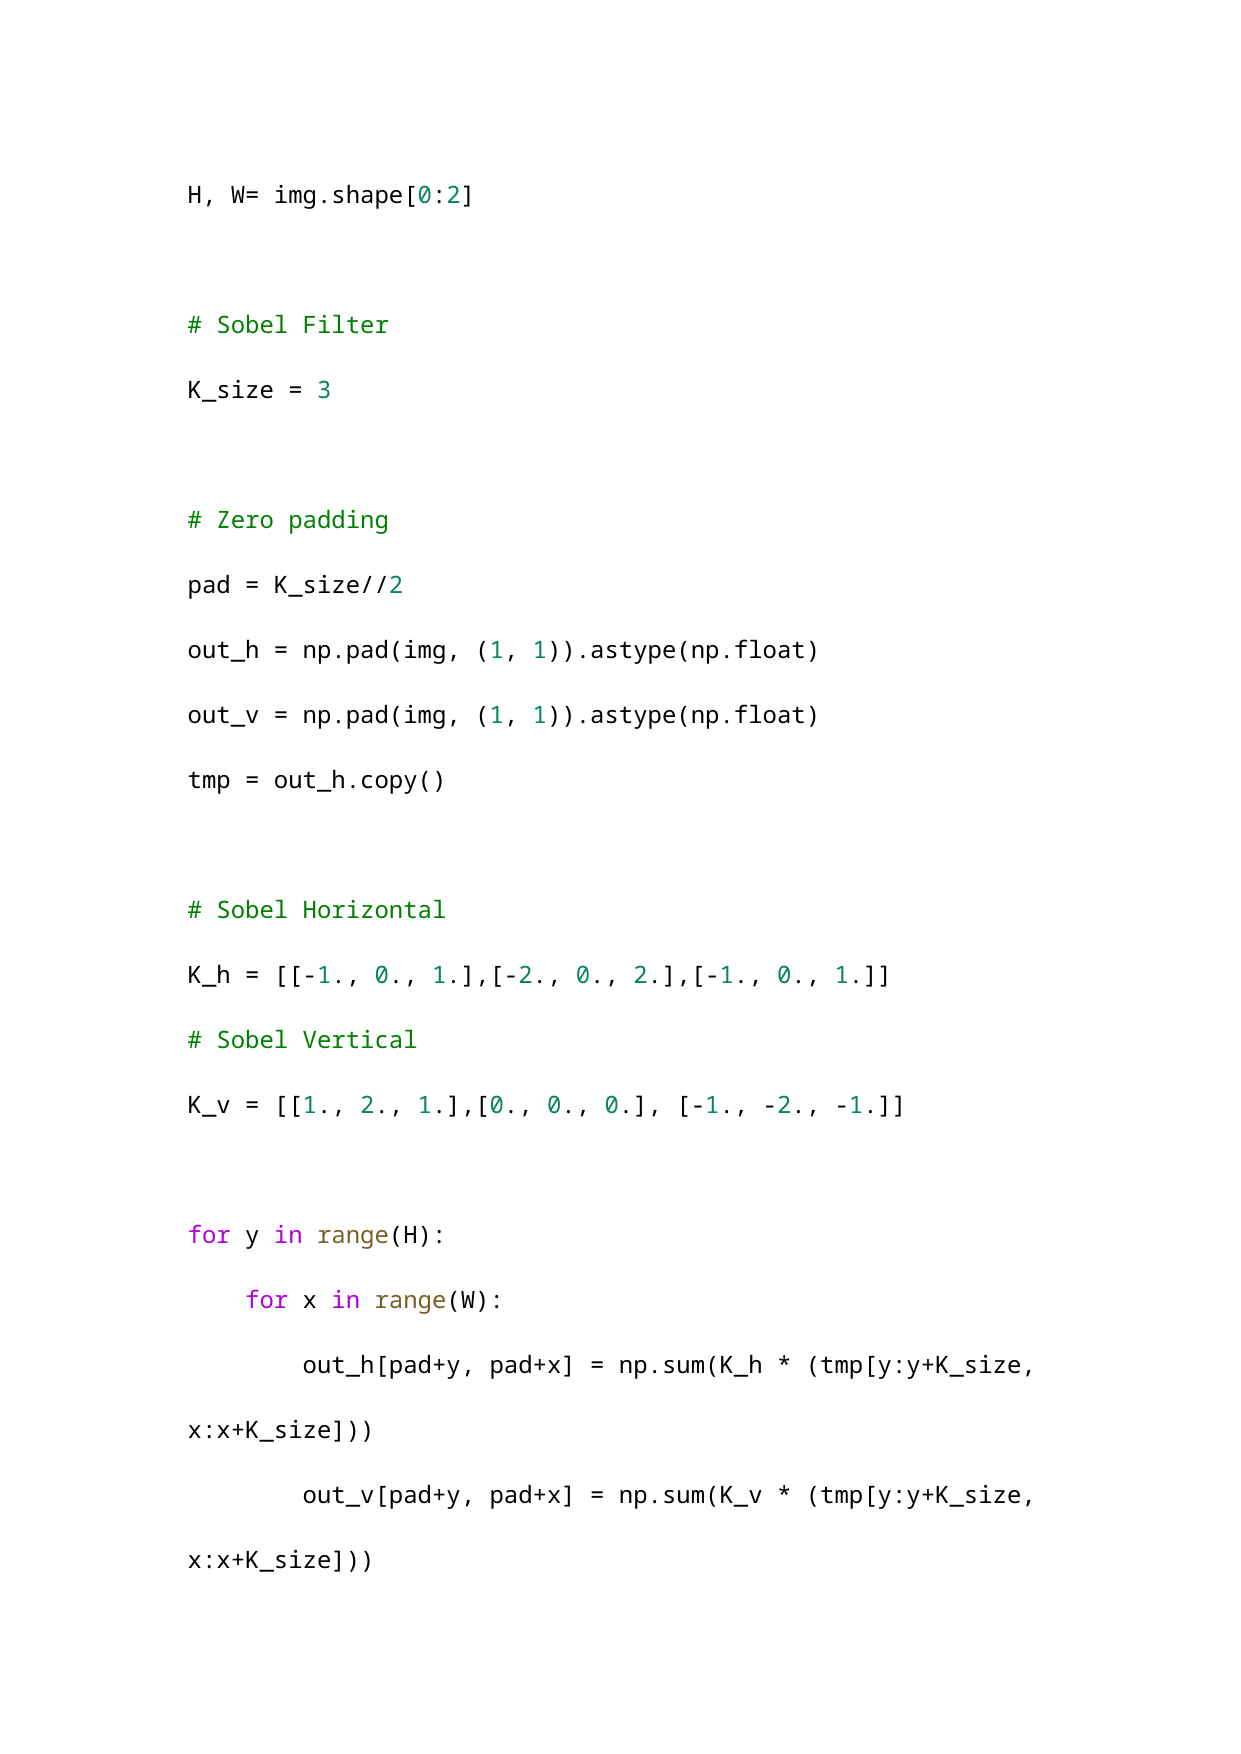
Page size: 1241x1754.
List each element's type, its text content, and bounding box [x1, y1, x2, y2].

text out_v = np.pad(img, (1, 1)).astype(np.float) [187, 682, 1053, 747]
text out_h = np.pad(img, (1, 1)).astype(np.float) [187, 617, 1053, 682]
text K_size = 3 [187, 357, 1053, 422]
text tmp = out_h.copy() [187, 747, 1053, 812]
text H, W= img.shape[0:2] [187, 162, 1053, 227]
text for x in range(W): [187, 1267, 1053, 1332]
text out_h[pad+y, pad+x] = np.sum(K_h * (tmp[y:y+K_size, x:x+K_size])) [187, 1332, 1053, 1462]
text # Sobel Horizontal [187, 877, 1053, 942]
text for y in range(H): [187, 1202, 1053, 1267]
text # Zero padding [187, 487, 1053, 552]
text out_v[pad+y, pad+x] = np.sum(K_v * (tmp[y:y+K_size, x:x+K_size])) [187, 1462, 1053, 1592]
text K_v = [[1., 2., 1.],[0., 0., 0.], [-1., -2., -1.]] [187, 1072, 1053, 1137]
text # Sobel Vertical [187, 1007, 1053, 1072]
text pad = K_size//2 [187, 552, 1053, 617]
text K_h = [[-1., 0., 1.],[-2., 0., 2.],[-1., 0., 1.]] [187, 942, 1053, 1007]
text # Sobel Filter [187, 292, 1053, 357]
